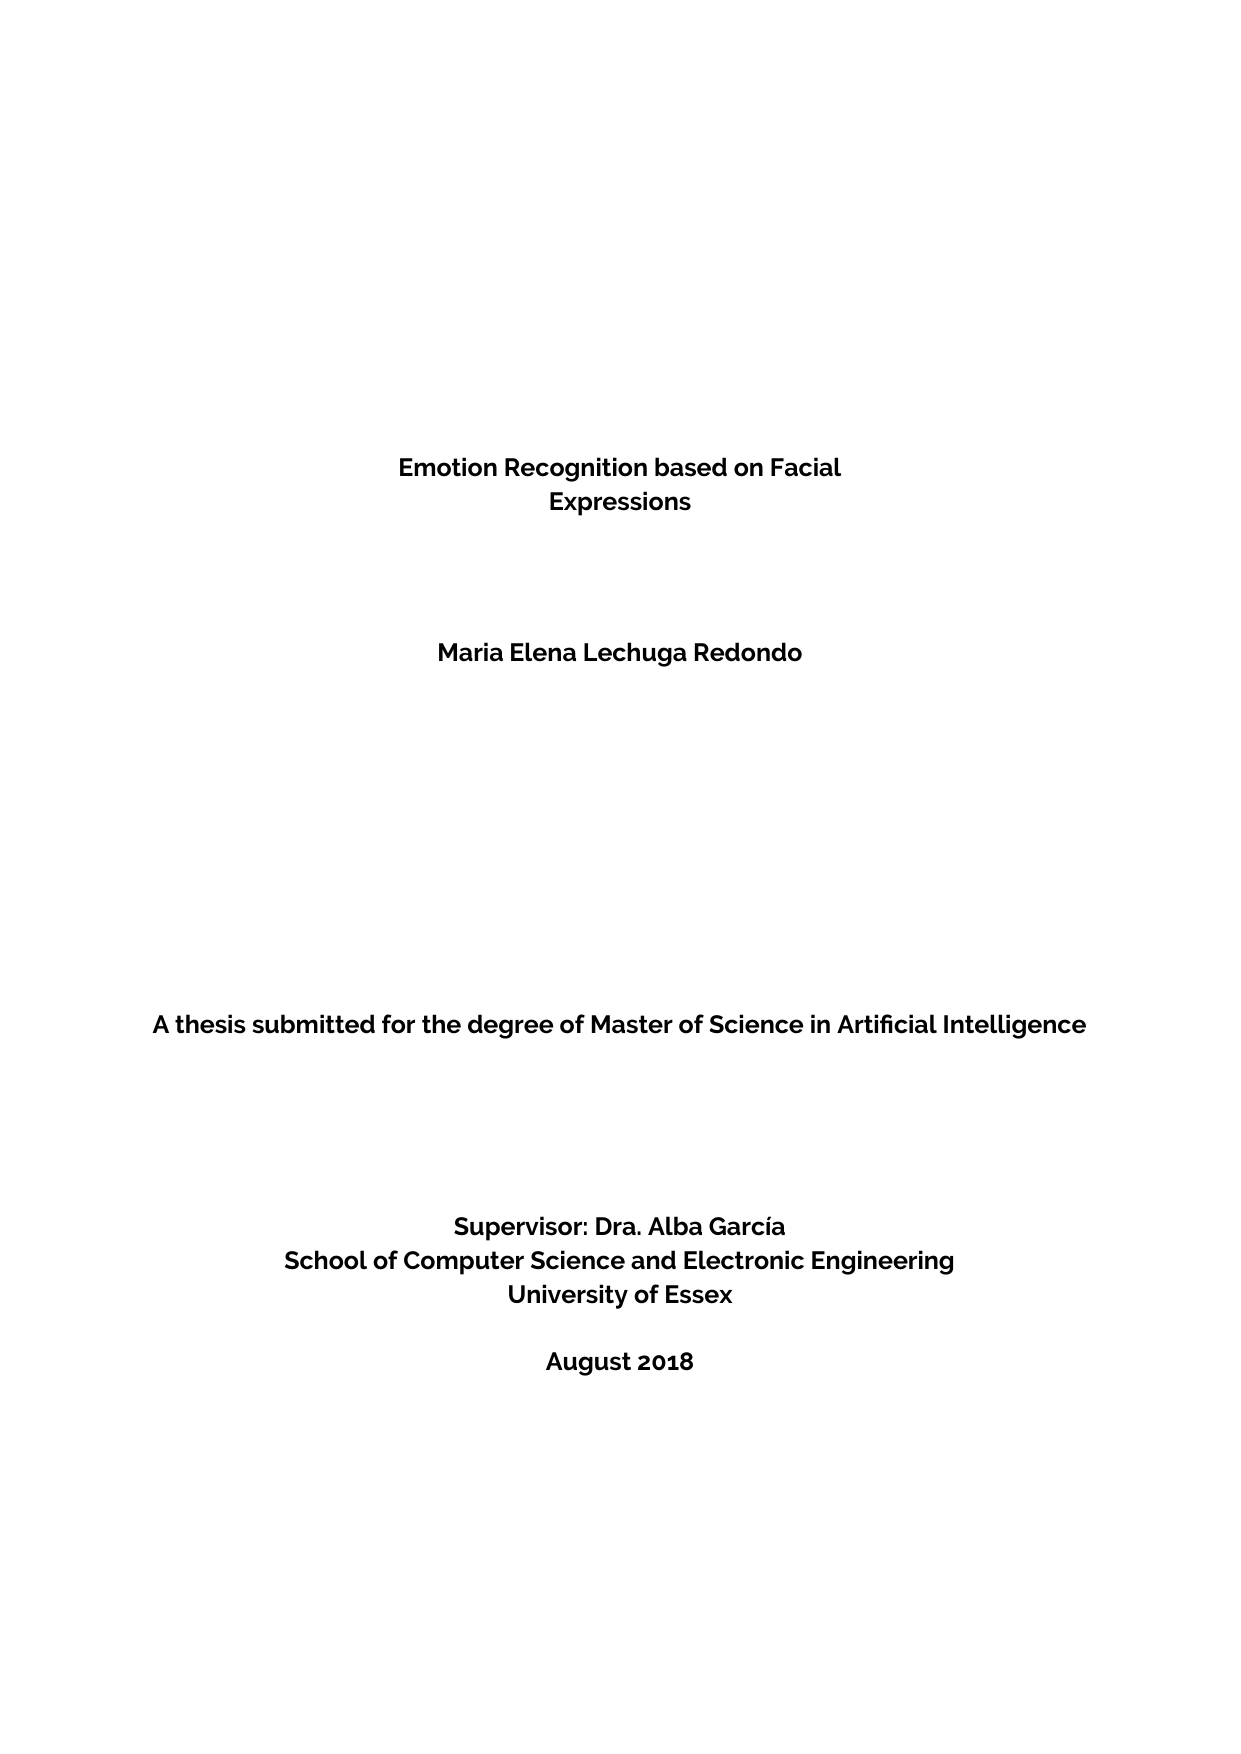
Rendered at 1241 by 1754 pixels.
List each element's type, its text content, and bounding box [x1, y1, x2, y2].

text University of Essex [149, 1279, 1090, 1309]
text August 2018 [149, 1347, 1090, 1376]
text Supervisor: Dra. Alba García [149, 1212, 1090, 1241]
text School of Computer Science and Electronic Engineering [149, 1246, 1090, 1275]
text Maria Elena Lechuga Redondo [149, 638, 1090, 668]
text Emotion Recognition based on Facial [149, 453, 1090, 482]
text Expressions [149, 486, 1090, 516]
text A thesis submitted for the degree of Master of Science in Artificial Intelligence [149, 1009, 1090, 1039]
